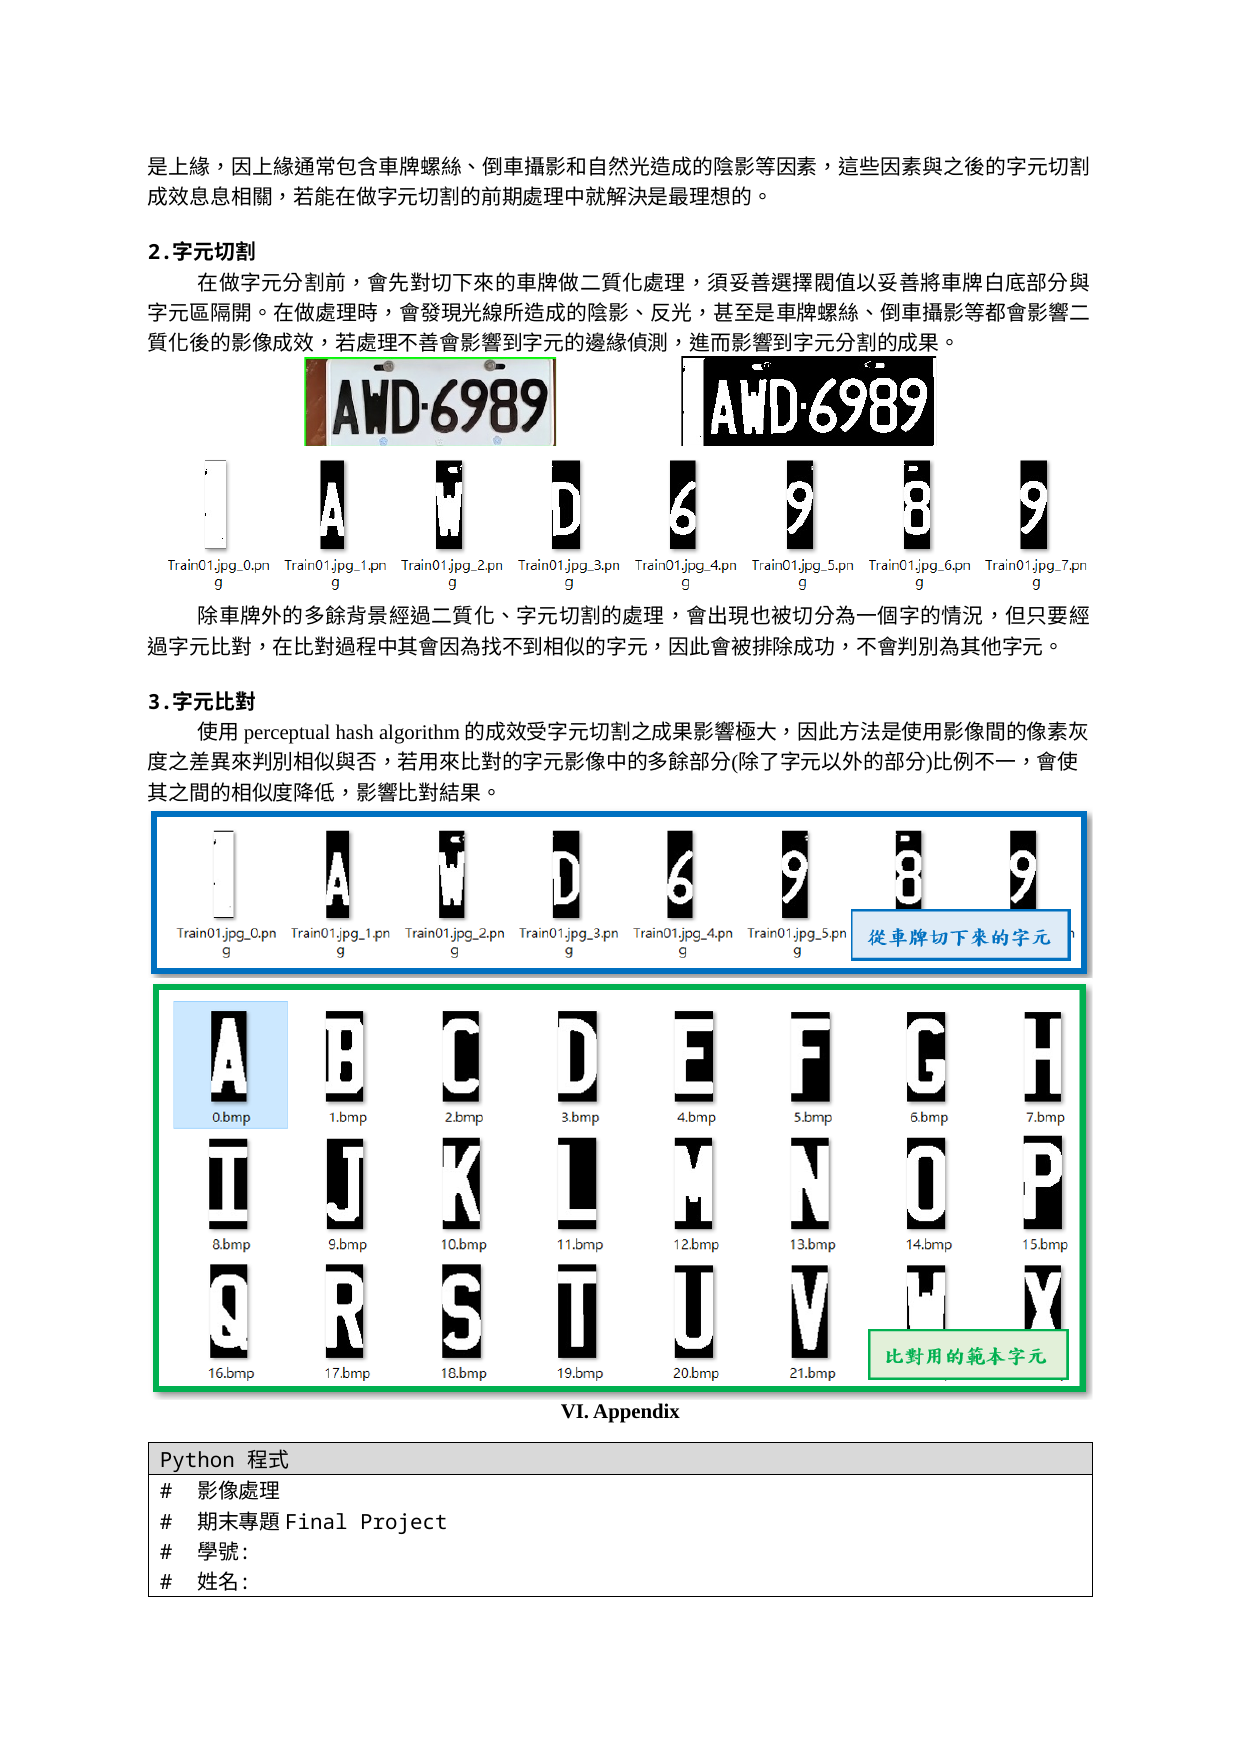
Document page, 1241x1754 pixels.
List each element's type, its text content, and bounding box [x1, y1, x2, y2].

picture [147, 356, 1093, 600]
picture [147, 806, 1093, 1400]
table_header Python 程式 [149, 1443, 1092, 1474]
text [148, 150, 1092, 210]
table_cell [149, 1475, 1092, 1596]
text 除車牌外的多餘背景經過二質化、字元切割的處理，會出現也被切分為一個字的情況，但只要經過字元比對，在比對過程中其會因為找不到相似的字元，因此會被排除成功，不會判別為其他字元。 [148, 600, 1092, 660]
text 2.字元切割 [148, 235, 1092, 266]
text 使用perceptual hash algorithm的成效受字元切割之成果影響極大，因此方法是使用影像間的像素灰度之差異來判別相似與否，若用來比對的字元影像中的多餘部分(除了字元以外的部分)比例不一，會使其之間的相似度降低，影響比對結果。 [148, 715, 1092, 806]
text 3.字元比對 [148, 685, 1092, 715]
text VI. Appendix [148, 1400, 1092, 1423]
text 在做字元分割前，會先對切下來的車牌做二質化處理，須妥善選擇閥值以妥善將車牌白底部分與字元區隔開。在做處理時，會發現光線所造成的陰影、反光，甚至是車牌螺絲、倒車攝影等都會影響二質化後的影像成效，若處理不善會影響到字元的邊緣偵測，進而影響到字元分割的成果。 [148, 266, 1092, 356]
